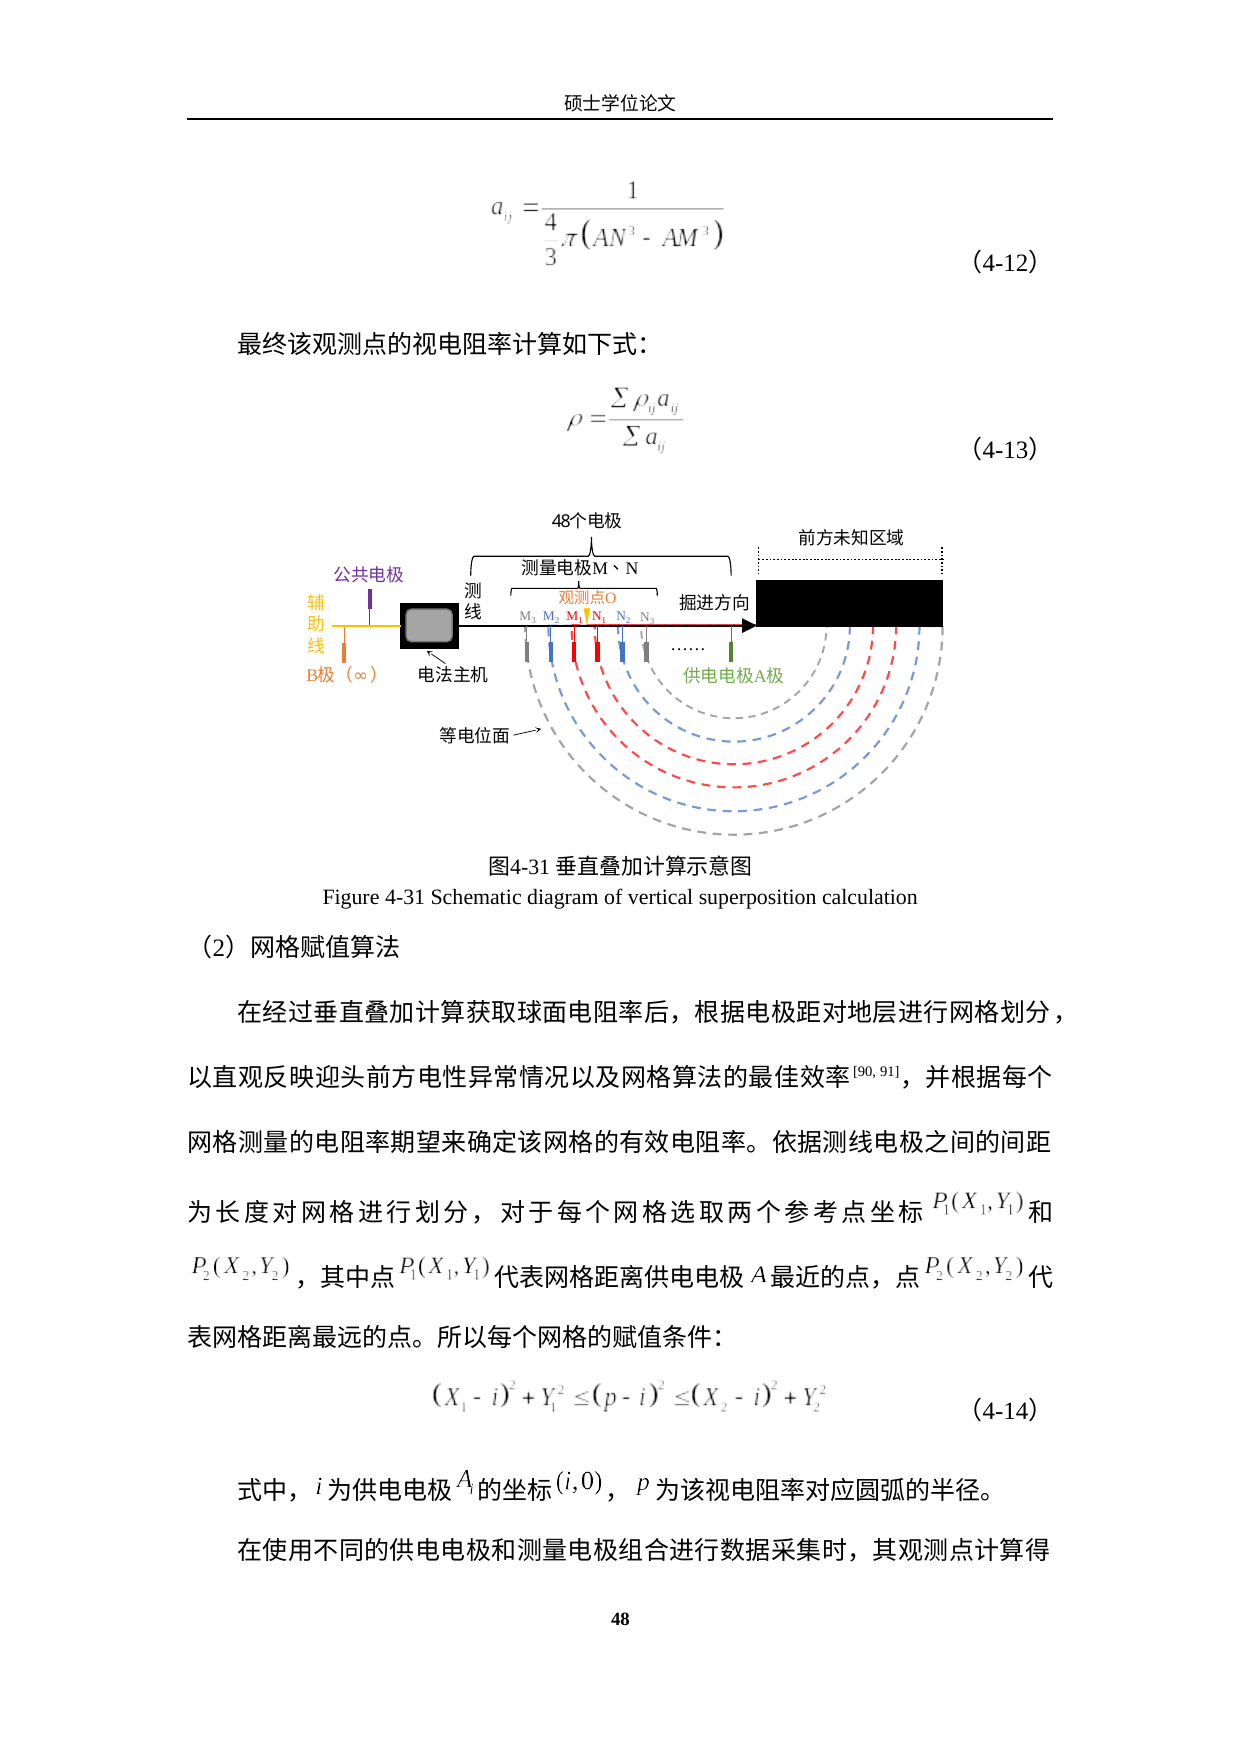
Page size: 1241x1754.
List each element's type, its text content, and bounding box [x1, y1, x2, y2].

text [187, 1516, 1053, 1581]
text 在经过垂直叠加计算获取球面电阻率后，根据电极距对地层进行网格划分，以直观反映迎头前方电性异常情况以及网格算法的最佳效率[90, 91]，并根据每个网格测量的电阻率期望来确定该网格的有效电阻率。依据测线电极之间的间距为长度对网格进行划分，对于每个网格选取两个参考点坐标和，其中点代表网格距离供电电极最近的点，点代表网格距离最远的点。所以每个网格的赋值条件： [187, 978, 1053, 1368]
text 最终该观测点的视电阻率计算如下式： [187, 310, 1053, 375]
text （2）网格赋值算法 [187, 913, 1053, 978]
text 式中，为供电电极的坐标，为该视电阻率对应圆弧的半径。 [187, 1451, 1053, 1516]
